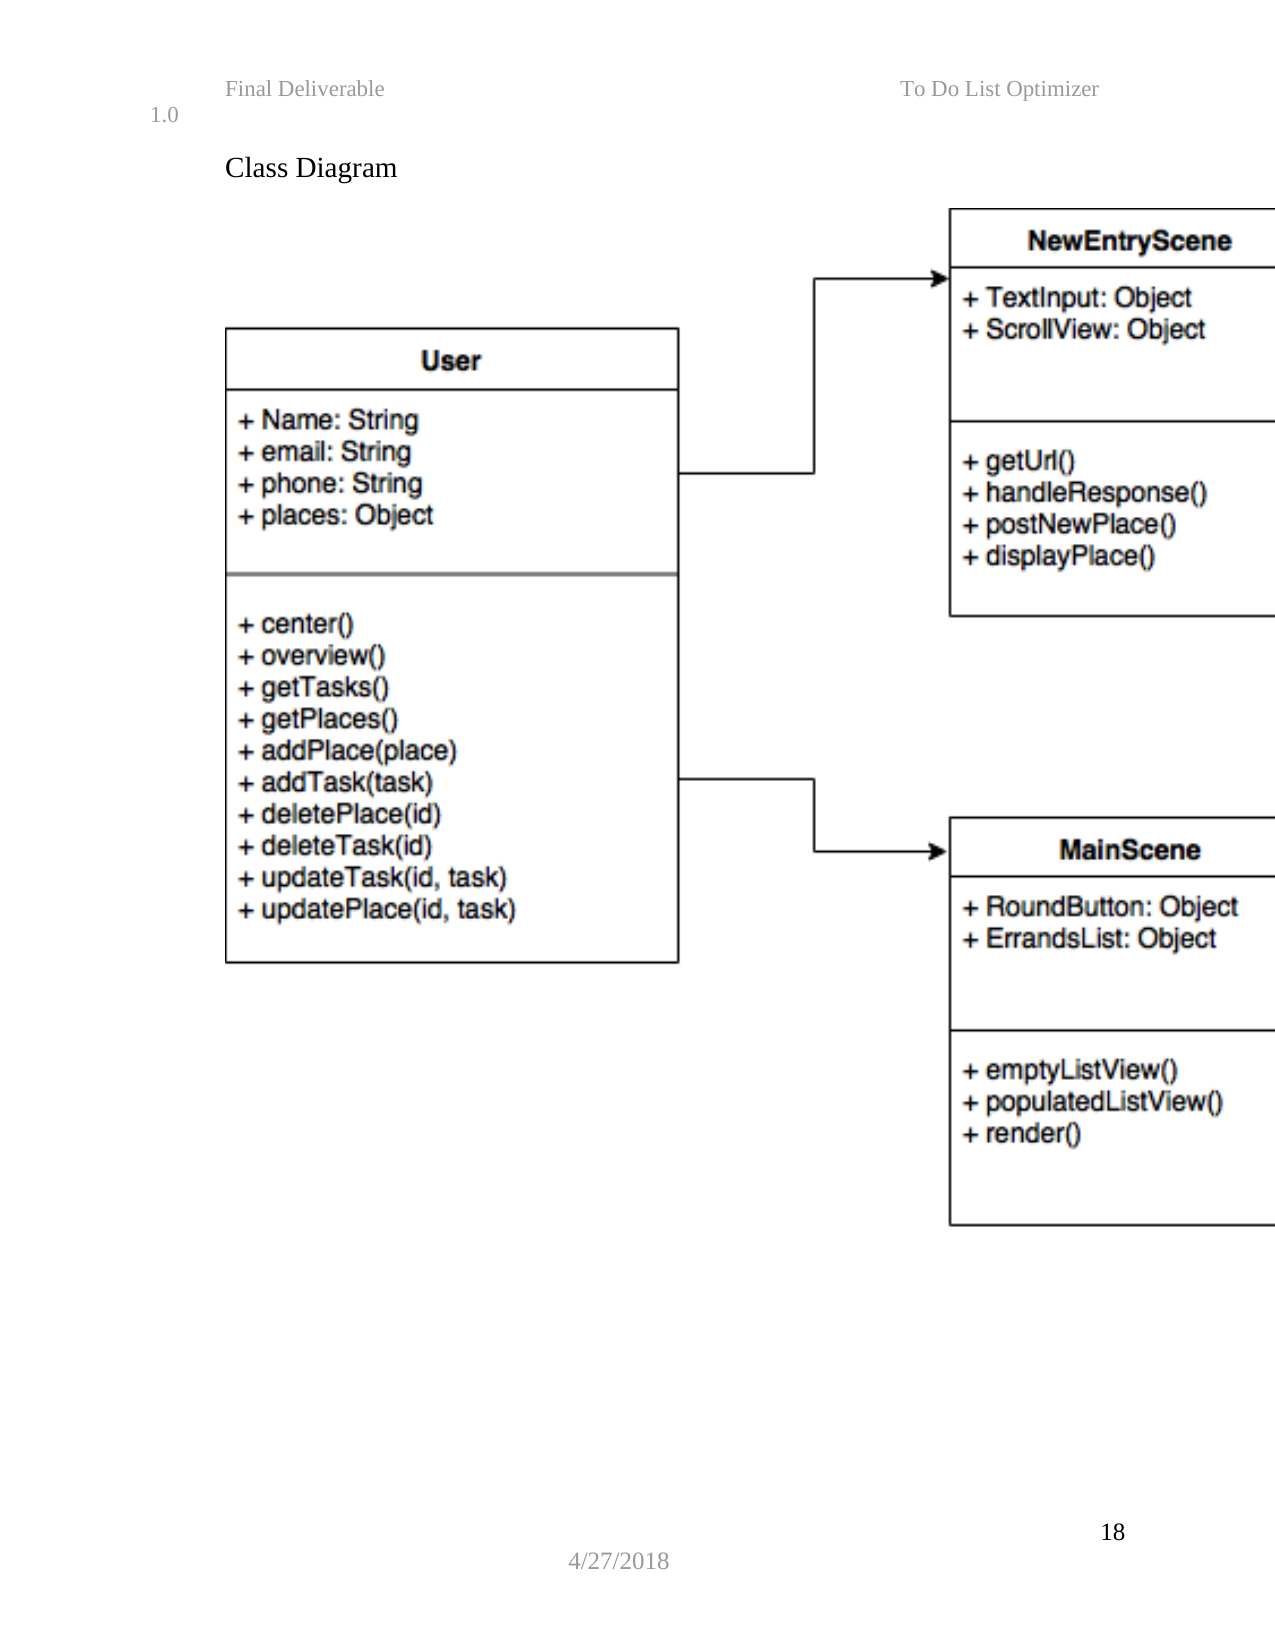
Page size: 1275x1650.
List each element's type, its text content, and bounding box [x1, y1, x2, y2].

picture [225, 208, 1275, 1236]
text Class Diagram [150, 150, 1125, 183]
